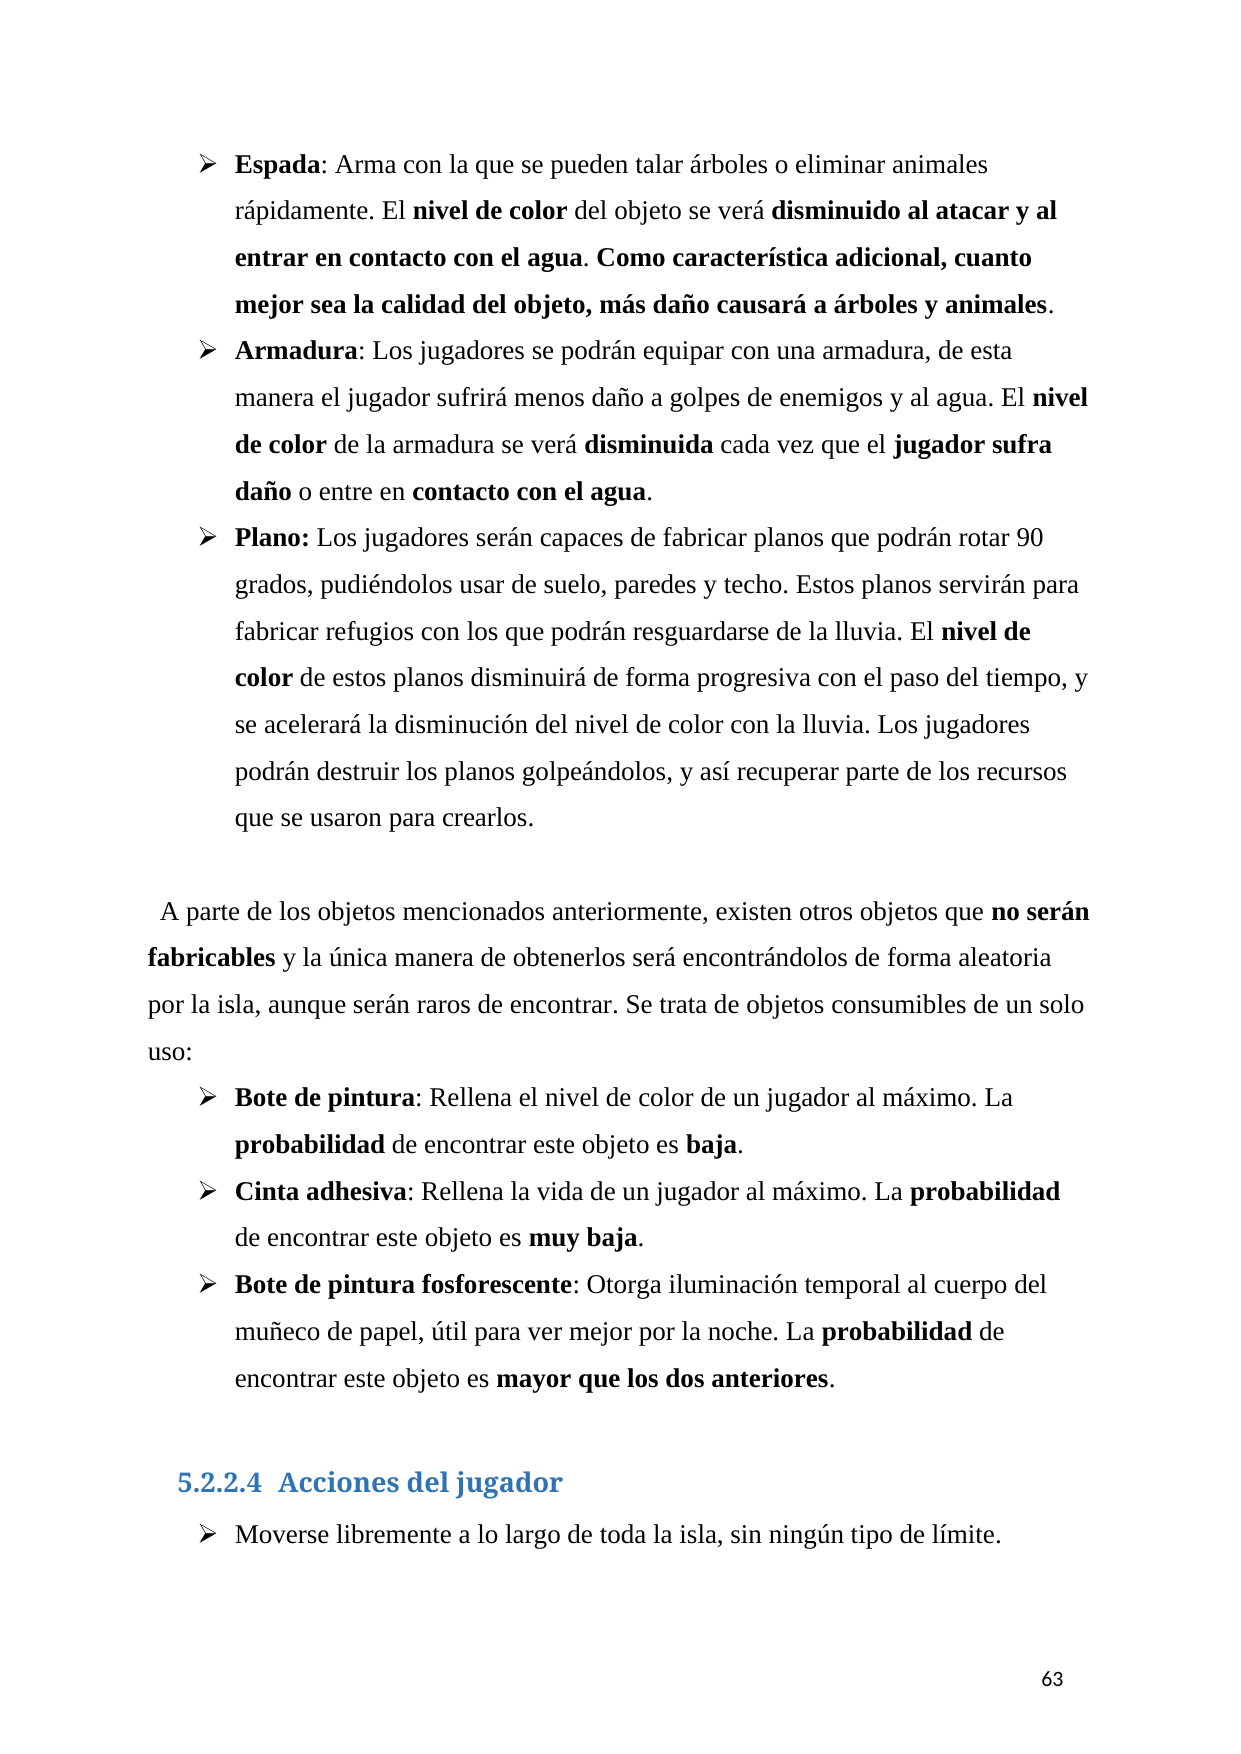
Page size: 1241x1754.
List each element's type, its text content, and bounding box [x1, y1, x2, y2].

subtitle Acciones del jugador [177, 1463, 1092, 1500]
list Moverse libremente a lo largo de toda la isla, sin ningún tipo de límite. [197, 1519, 1092, 1550]
text A parte de los objetos mencionados anteriormente, existen otros objetos que no serán fabricables y la única manera de obtenerlos será encontrándolos de forma aleatoria por la isla, aunque serán raros de encontrar. Se trata de objetos consumibles de un solo uso: [148, 895, 1092, 1066]
list Bote de pintura: Rellena el nivel de color de un jugador al máximo. La probabilidad de encontrar este objeto es baja. [197, 1081, 1092, 1159]
list Plano: Los jugadores serán capaces de fabricar planos que podrán rotar 90 grados, pudiéndolos usar de suelo, paredes y techo. Estos planos servirán para fabricar refugios con los que podrán resguardarse de la lluvia. El nivel de color de estos planos disminuirá de forma progresiva con el paso del tiempo, y se acelerará la disminución del nivel de color con la lluvia. Los jugadores podrán destruir los planos golpeándolos, y así recuperar parte de los recursos que se usaron para crearlos. [197, 521, 1092, 832]
list Espada: Arma con la que se pueden talar árboles o eliminar animales rápidamente. El nivel de color del objeto se verá disminuido al atacar y al entrar en contacto con el agua. Como característica adicional, cuanto mejor sea la calidad del objeto, más daño causará a árboles y animales. [197, 148, 1092, 319]
list Cinta adhesiva: Rellena la vida de un jugador al máximo. La probabilidad de encontrar este objeto es muy baja. [197, 1175, 1092, 1253]
list Bote de pintura fosforescente: Otorga iluminación temporal al cuerpo del muñeco de papel, útil para ver mejor por la noche. La probabilidad de encontrar este objeto es mayor que los dos anteriores. [197, 1268, 1092, 1393]
list Armadura: Los jugadores se podrán equipar con una armadura, de esta manera el jugador sufrirá menos daño a golpes de enemigos y al agua. El nivel de color de la armadura se verá disminuida cada vez que el jugador sufra daño o entre en contacto con el agua. [197, 334, 1092, 506]
